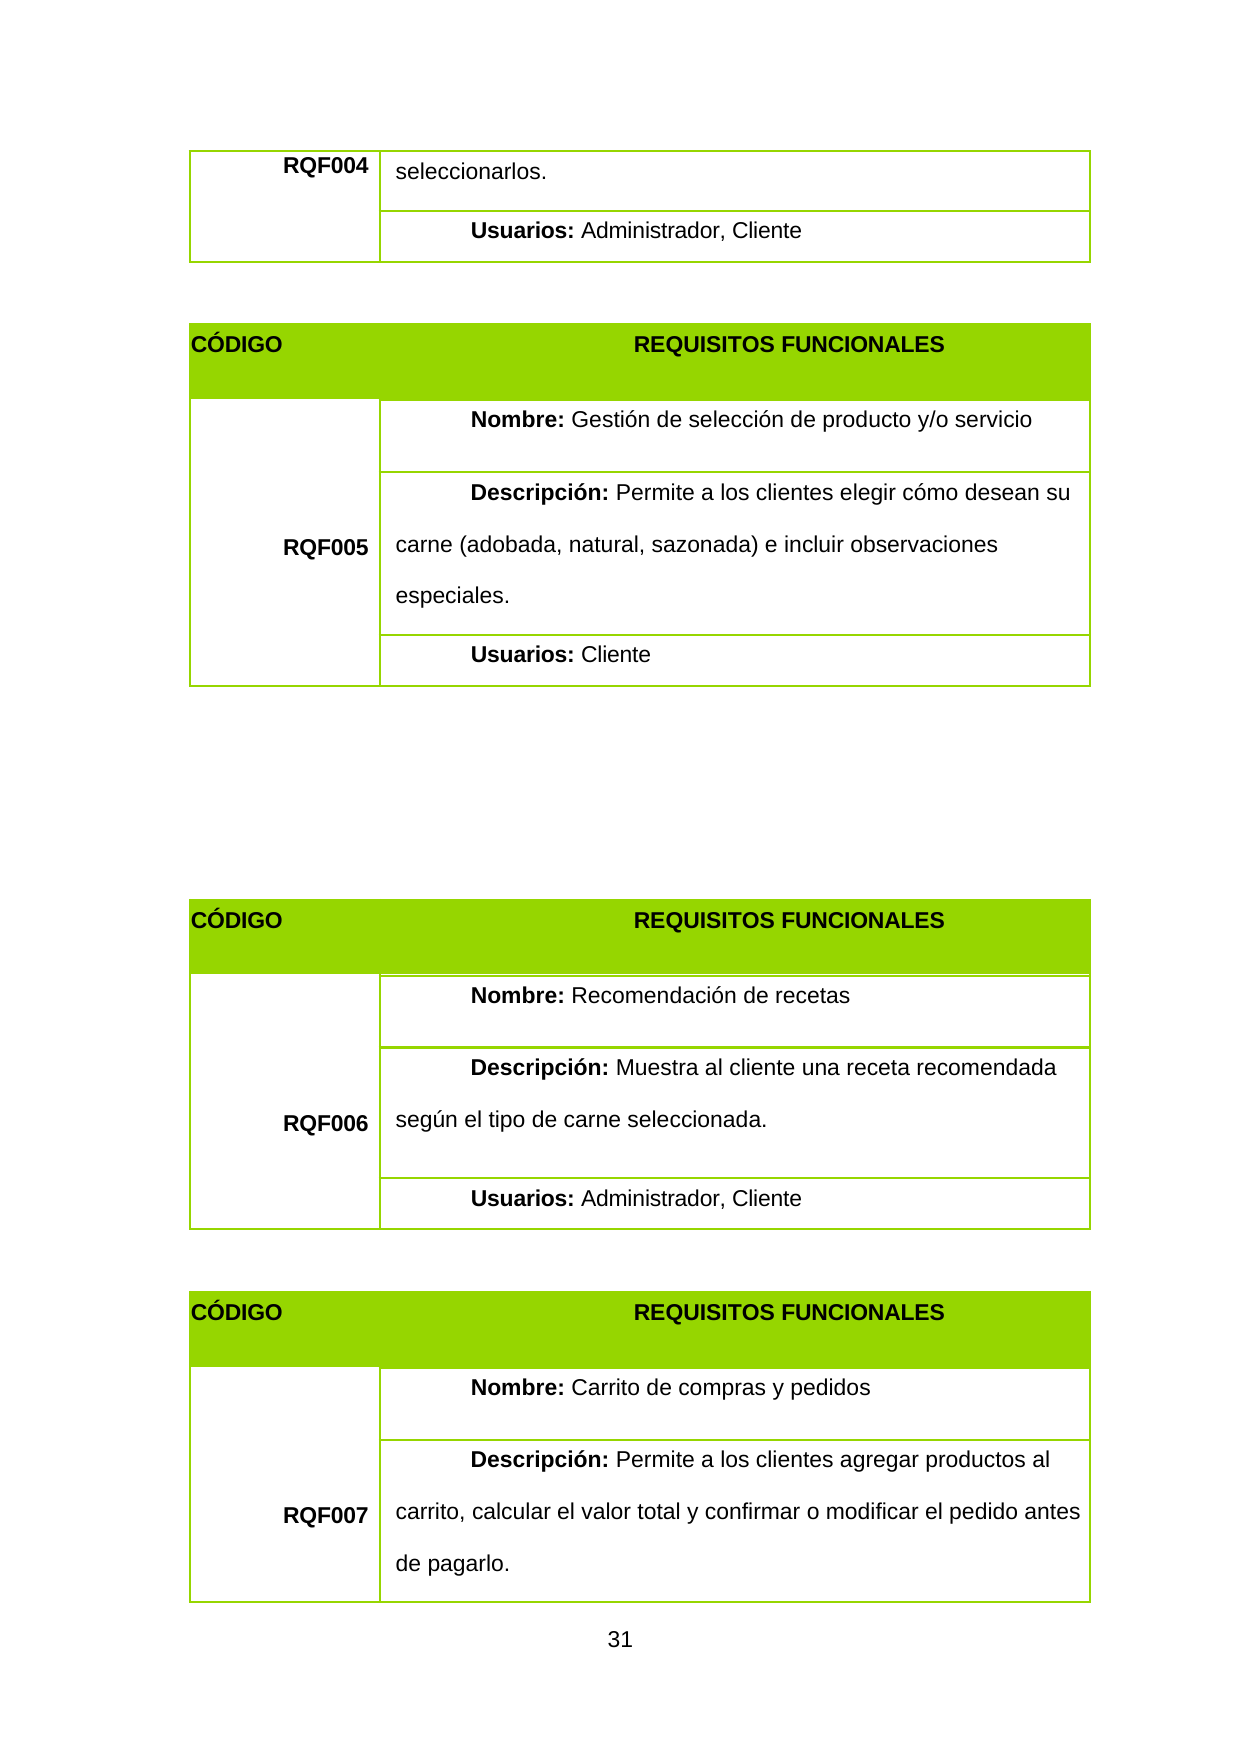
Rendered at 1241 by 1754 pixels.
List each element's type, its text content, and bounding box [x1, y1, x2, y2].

table_cell Usuarios: Administrador, Cliente [381, 1179, 1089, 1228]
table_cell Usuarios: Administrador, Cliente [381, 212, 1089, 261]
table_header CÓDIGO [191, 1291, 379, 1367]
table_cell Descripción: Muestra al cliente una receta recomendada según el tipo de carne seleccionada. [381, 1049, 1089, 1177]
table_cell RQF005 [191, 399, 379, 685]
table_cell Nombre: Recomendación de recetas [381, 977, 1089, 1046]
table_cell Descripción: Permite a los clientes elegir cómo desean su carne (adobada, natural, sazonada) e incluir observaciones especiales. [381, 473, 1089, 634]
table_cell Usuarios: Cliente [381, 636, 1089, 685]
table_cell Descripción: Permite a los clientes agregar productos al carrito, calcular el valor total y confirmar o modificar el pedido antes de pagarlo. [381, 1441, 1089, 1601]
table_header CÓDIGO [191, 323, 379, 399]
table_cell RQF006 [191, 975, 379, 1228]
table_header CÓDIGO [191, 899, 379, 974]
table_header REQUISITOS FUNCIONALES [381, 1291, 1089, 1367]
table_cell Nombre: Gestión de selección de producto y/o servicio [381, 401, 1089, 471]
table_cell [381, 152, 1089, 209]
table_cell Nombre: Carrito de compras y pedidos [381, 1369, 1089, 1438]
table_header REQUISITOS FUNCIONALES [381, 899, 1089, 974]
table_header REQUISITOS FUNCIONALES [381, 323, 1089, 399]
table_cell RQF007 [191, 1367, 379, 1601]
